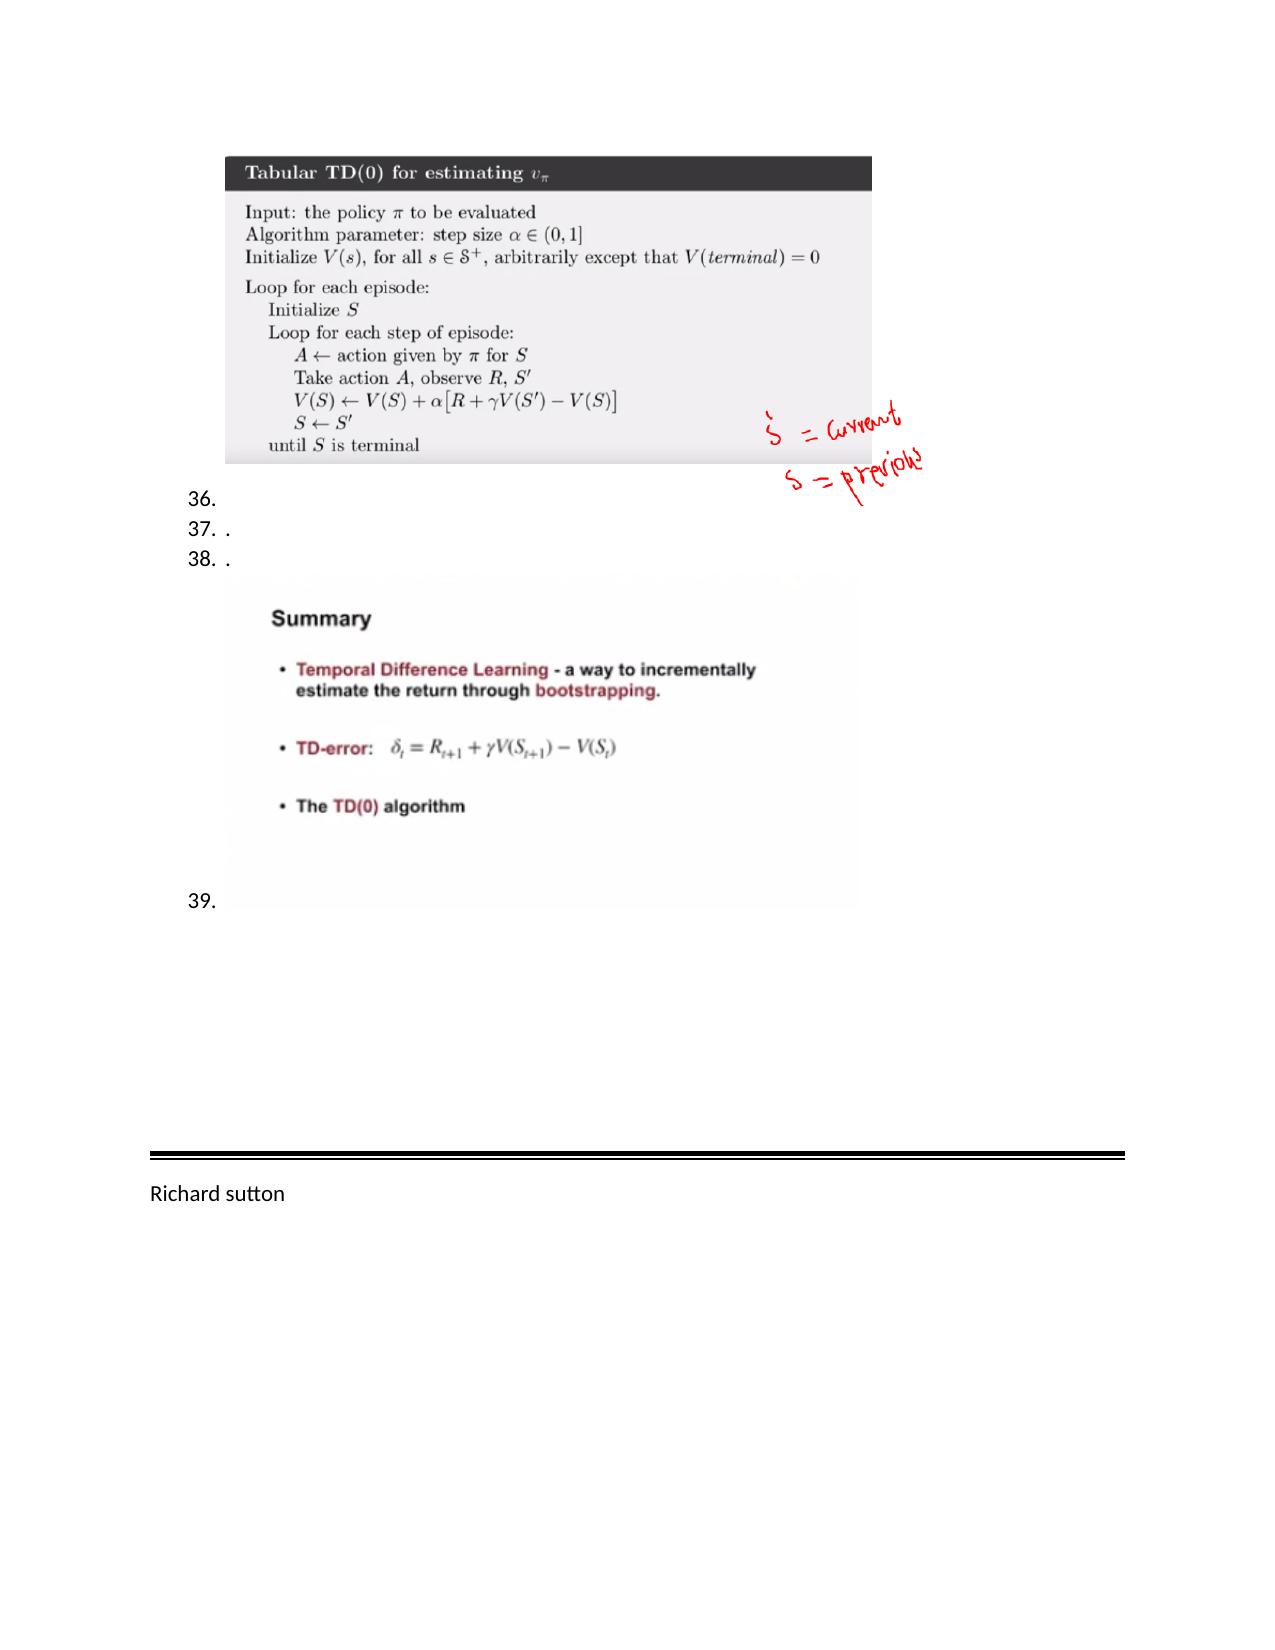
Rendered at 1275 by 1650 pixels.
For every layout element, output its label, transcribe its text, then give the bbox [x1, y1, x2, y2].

list . [187, 544, 1125, 572]
list . [187, 514, 1125, 542]
picture [225, 574, 859, 909]
picture [225, 150, 923, 506]
text Richard sutton [150, 1179, 1125, 1207]
